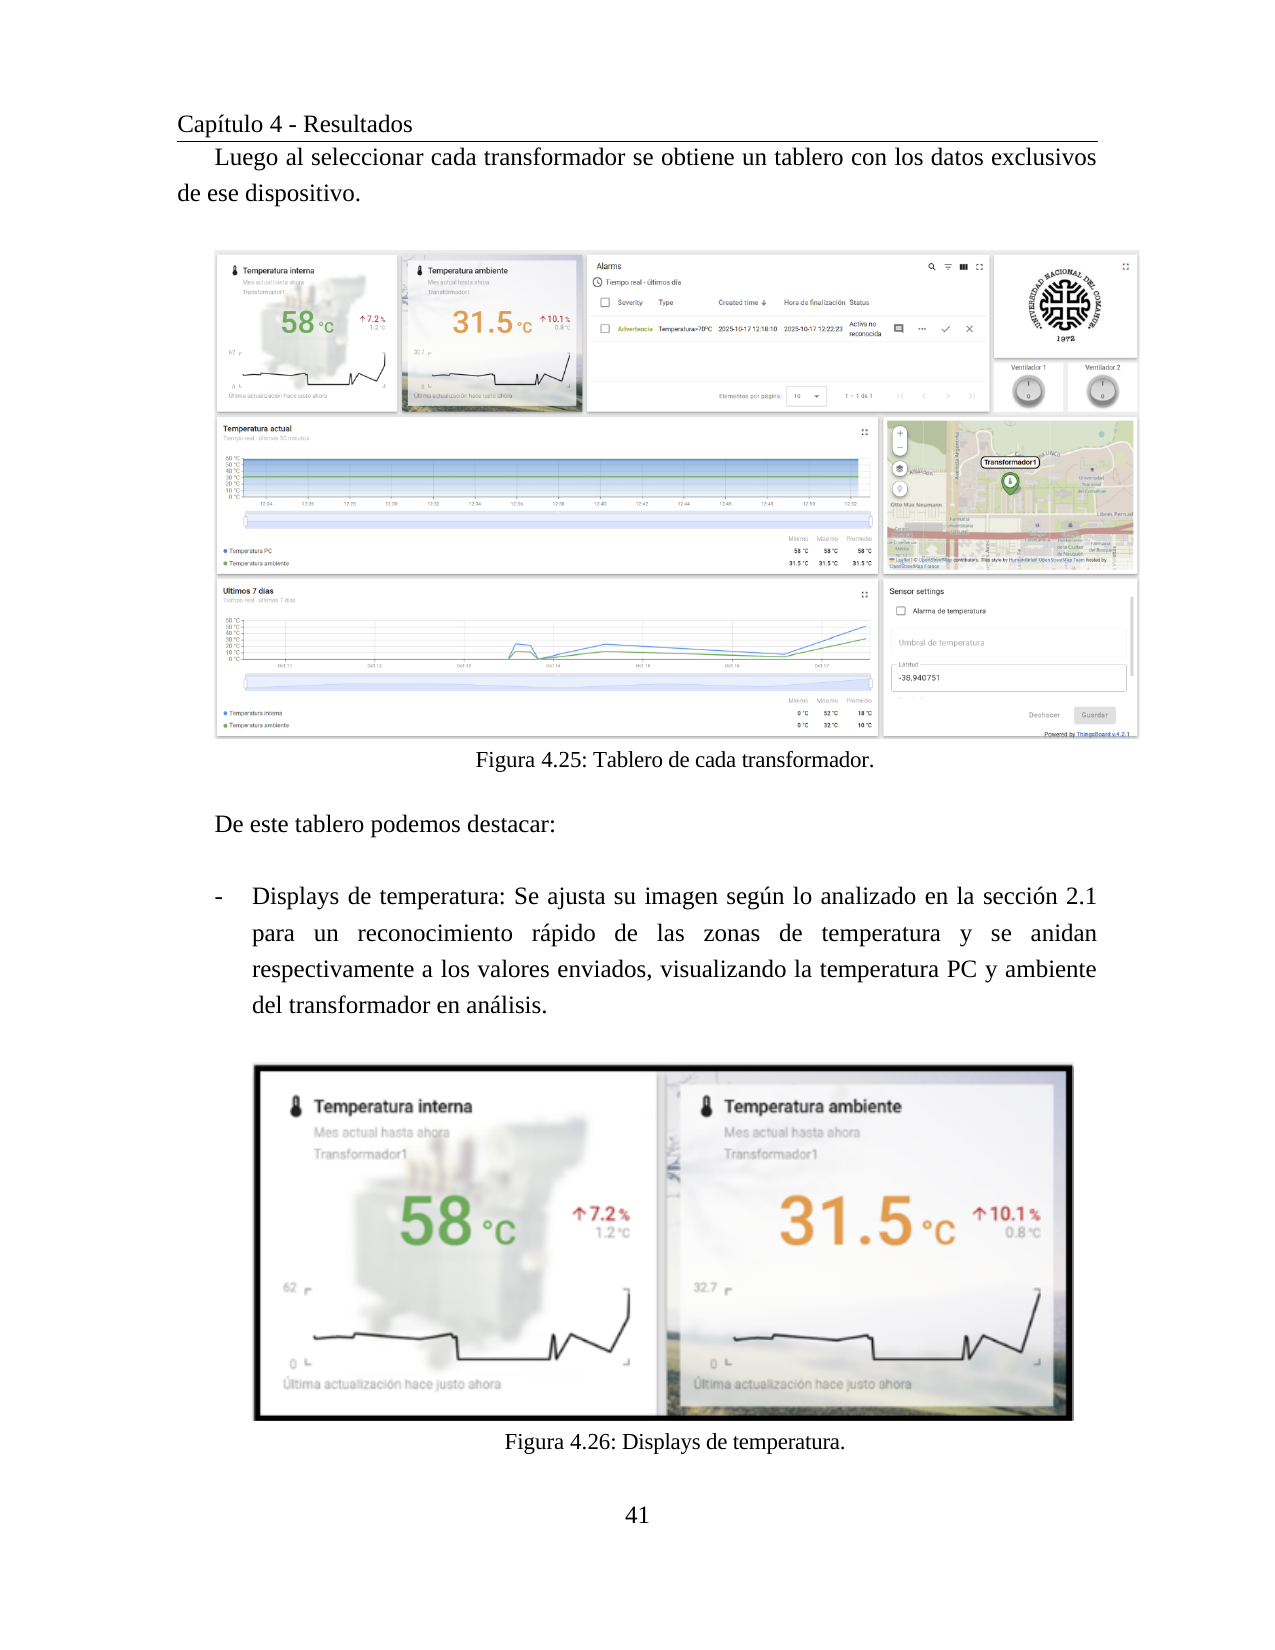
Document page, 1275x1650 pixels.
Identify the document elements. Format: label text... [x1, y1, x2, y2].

text De este tablero podemos destacar: [177, 809, 1098, 838]
list Displays de temperatura: Se ajusta su imagen según lo analizado en la sección 2.1 para un reconocimiento rápido de las zonas de temperatura y se anidan respectivamente a los valores enviados, visualizando la temperatura PC y ambiente del transformador en análisis. [214, 881, 1098, 1019]
picture [251, 1062, 1074, 1421]
picture [214, 250, 1140, 739]
text Luego al seleccionar cada transformador se obtiene un tablero con los datos exclusivos de ese dispositivo. [177, 142, 1098, 207]
